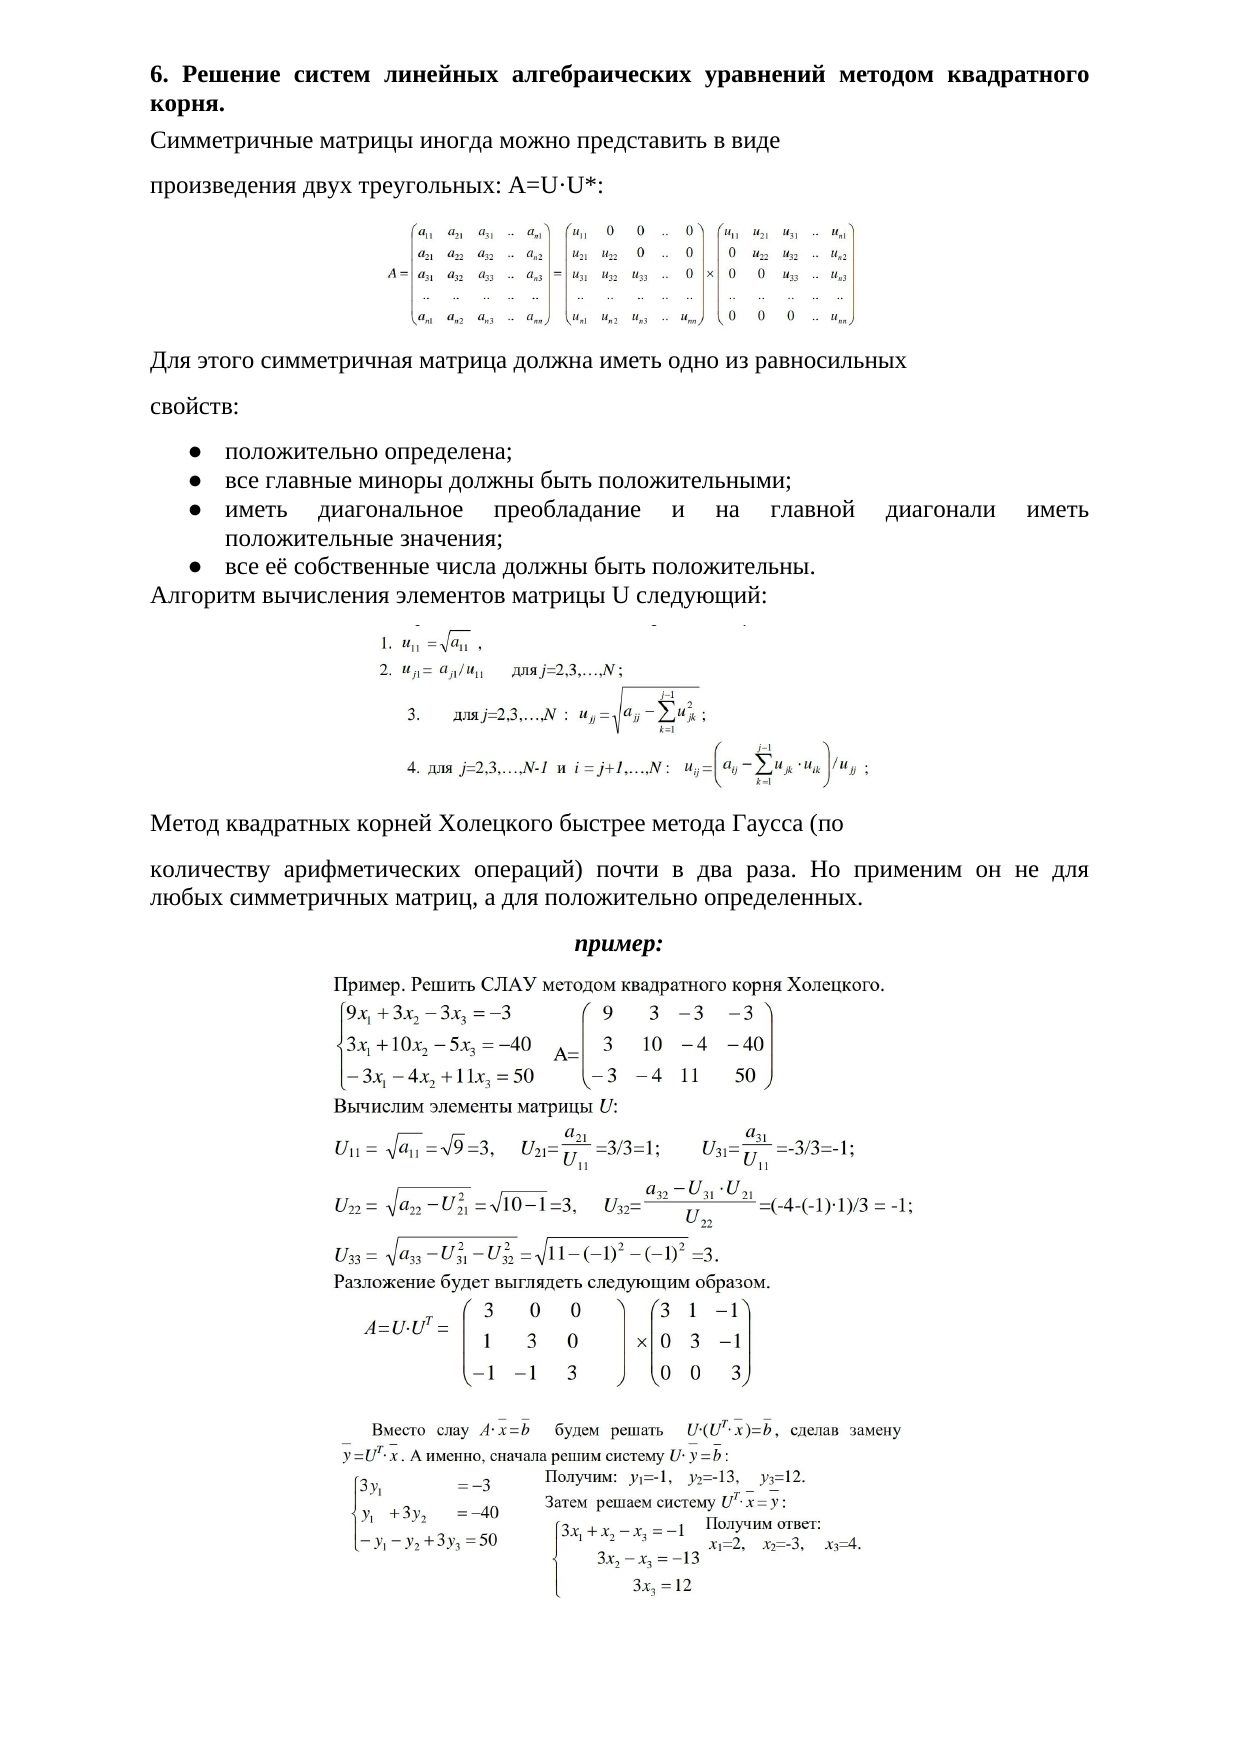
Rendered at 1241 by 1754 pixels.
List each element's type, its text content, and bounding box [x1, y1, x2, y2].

list положительно определена; [187, 436, 1090, 465]
text пример: [150, 928, 1090, 957]
text Алгоритм вычисления элементов матрицы U следующий: [150, 580, 1090, 609]
subtitle 6. Решение систем линейных алгебраических уравнений методом квадратного корня. [150, 59, 1090, 117]
text Для этого симметричная матрица должна иметь одно из равносильных [150, 346, 1090, 374]
text количеству арифметических операций) почти в два раза. Но применим он не для любых симметричных матриц, а для положительно определенных. [150, 854, 1090, 911]
picture [320, 973, 920, 1399]
list все её собственные числа должны быть положительны. [187, 551, 1090, 580]
text Метод квадратных корней Холецкого быстрее метода Гаусса (по [150, 808, 1090, 837]
list все главные миноры должны быть положительными; [187, 465, 1090, 494]
text произведения двух треугольных: A=U·U*: [150, 170, 1090, 199]
picture [370, 625, 870, 792]
text свойств: [150, 391, 1090, 420]
picture [381, 215, 859, 329]
text Симметричные матрицы иногда можно представить в виде [150, 125, 1090, 154]
picture [336, 1415, 904, 1600]
list иметь диагональное преобладание и на главной диагонали иметь положительные значения; [187, 494, 1090, 551]
